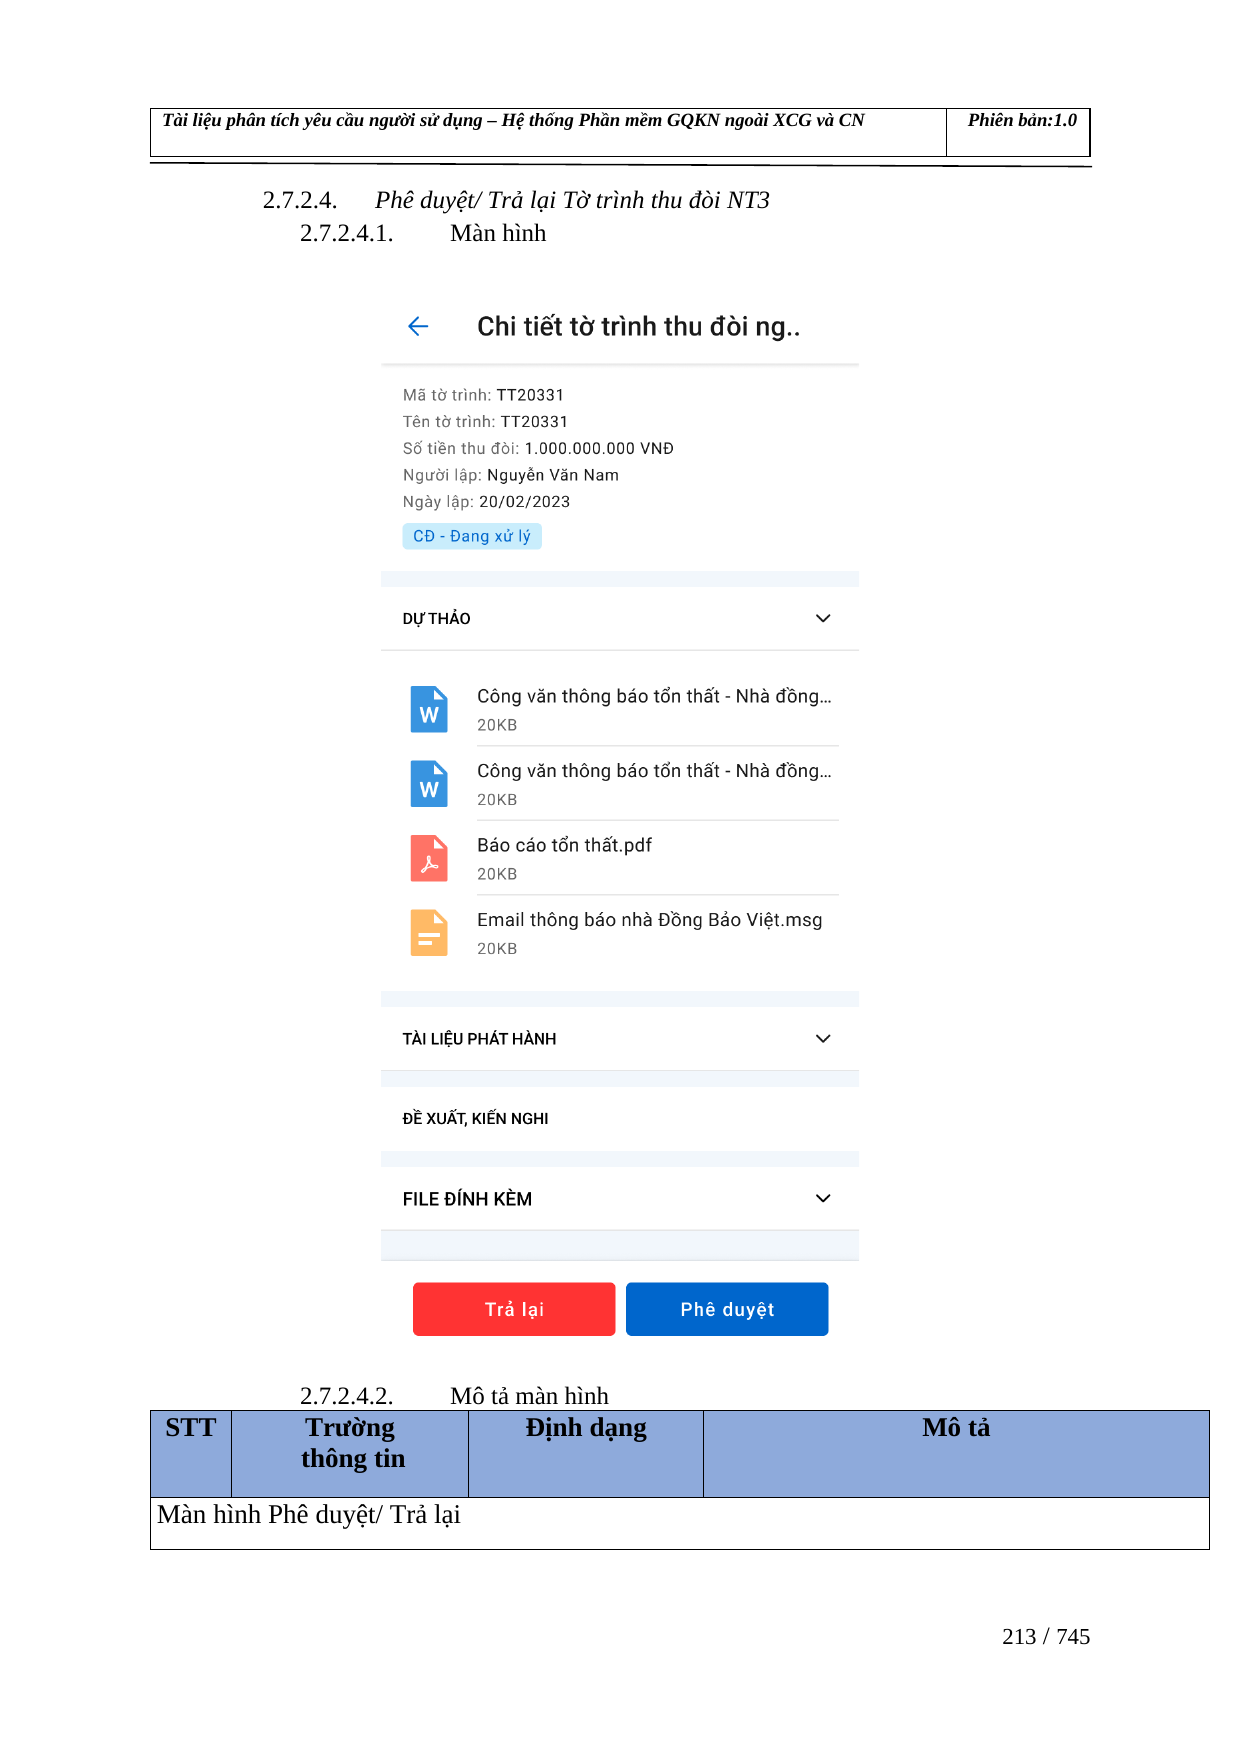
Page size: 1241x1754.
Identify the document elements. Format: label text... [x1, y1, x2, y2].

subtitle Mô tả màn hình [300, 1381, 1090, 1410]
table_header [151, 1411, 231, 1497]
picture [381, 247, 860, 1378]
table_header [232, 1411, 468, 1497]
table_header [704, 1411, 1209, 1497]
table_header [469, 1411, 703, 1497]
subtitle Màn hình [300, 218, 1090, 247]
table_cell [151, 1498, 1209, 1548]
subtitle Phê duyệt/ Trả lại Tờ trình thu đòi NT3 [263, 185, 1090, 214]
